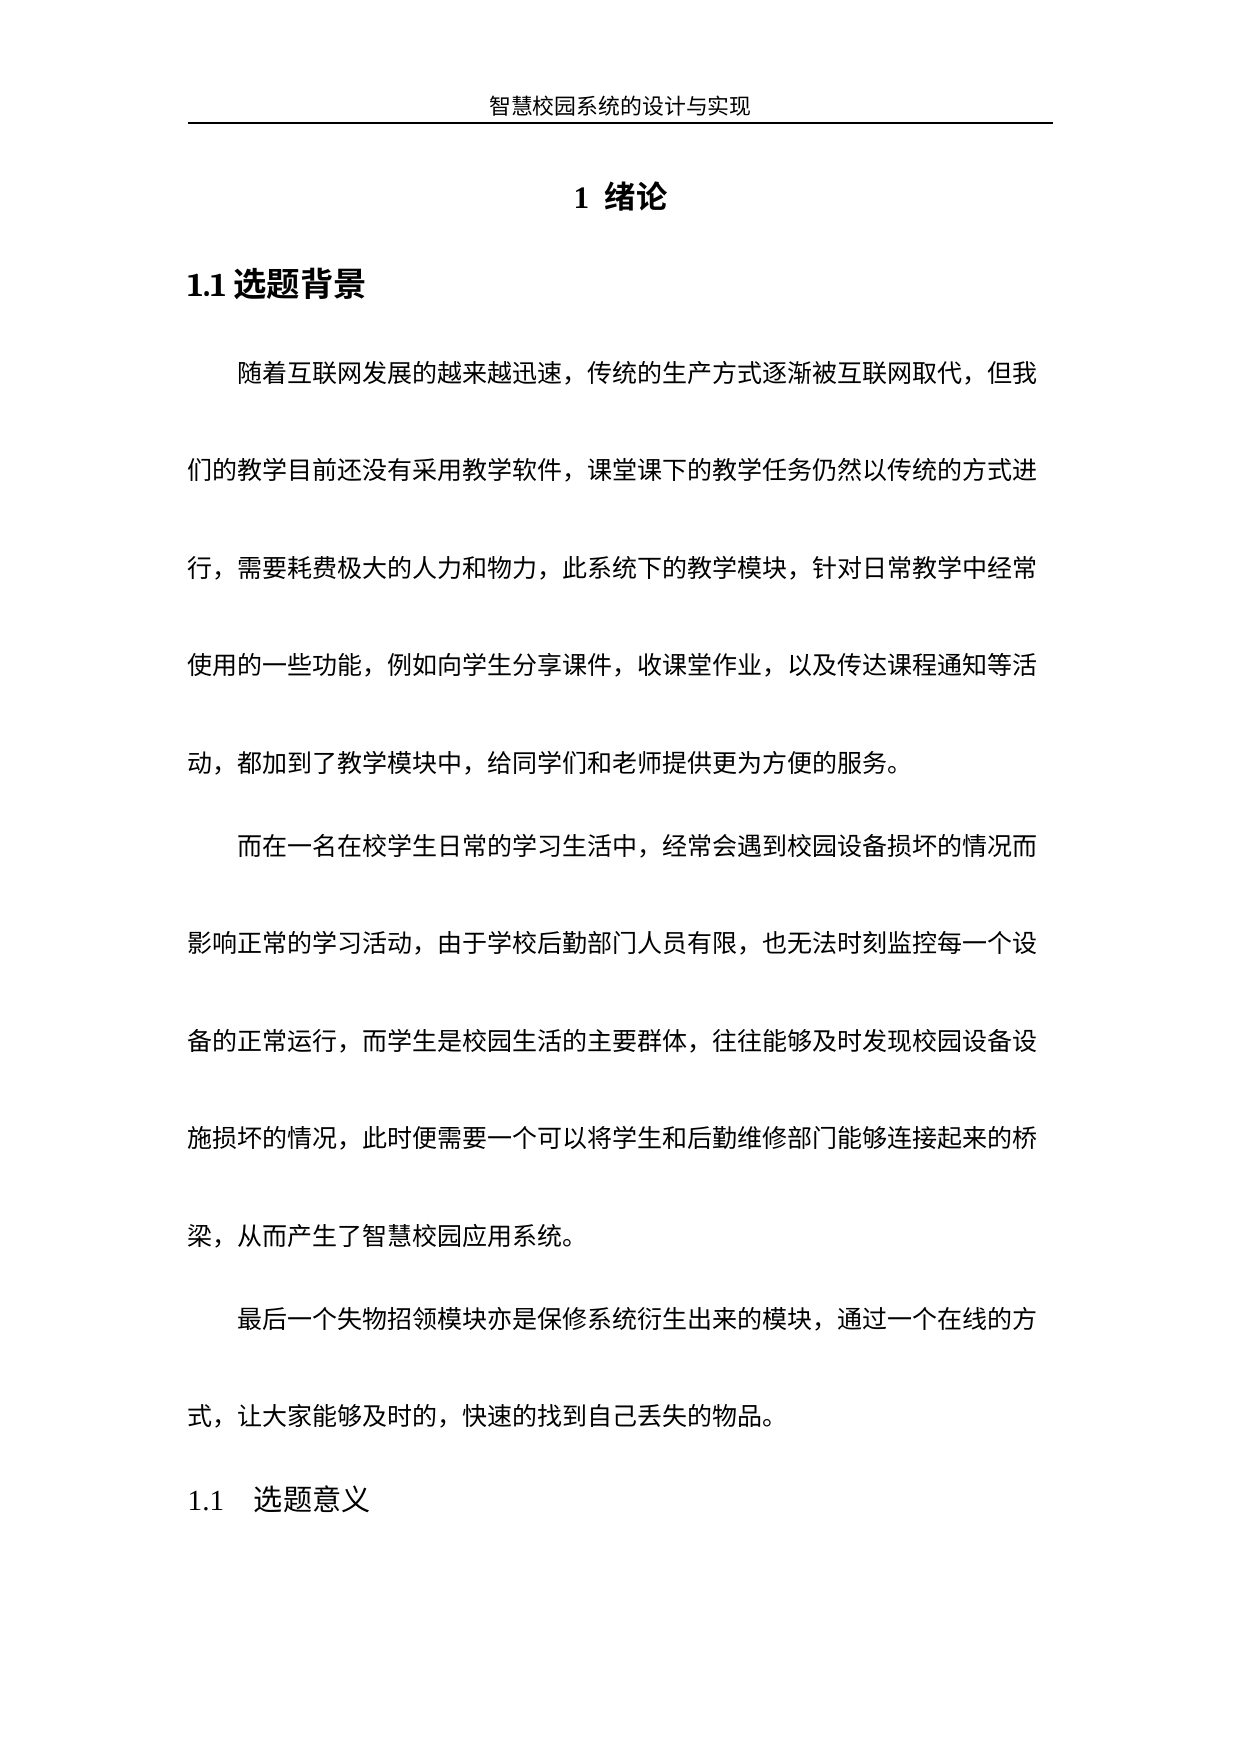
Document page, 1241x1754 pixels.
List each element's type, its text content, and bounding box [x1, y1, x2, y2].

list 选题意义 [187, 1466, 1053, 1531]
text 而在一名在校学生日常的学习生活中，经常会遇到校园设备损坏的情况而影响正常的学习活动，由于学校后勤部门人员有限，也无法时刻监控每一个设备的正常运行，而学生是校园生活的主要群体，往往能够及时发现校园设备设施损坏的情况，此时便需要一个可以将学生和后勤维修部门能够连接起来的桥梁，从而产生了智慧校园应用系统。 [187, 812, 1053, 1267]
text 随着互联网发展的越来越迅速，传统的生产方式逐渐被互联网取代，但我们的教学目前还没有采用教学软件，课堂课下的教学任务仍然以传统的方式进行，需要耗费极大的人力和物力，此系统下的教学模块，针对日常教学中经常使用的一些功能，例如向学生分享课件，收课堂作业，以及传达课程通知等活动，都加到了教学模块中，给同学们和老师提供更为方便的服务。 [187, 339, 1053, 794]
text 最后一个失物招领模块亦是保修系统衍生出来的模块，通过一个在线的方式，让大家能够及时的，快速的找到自己丢失的物品。 [187, 1285, 1053, 1447]
subtitle 1 绪论 [187, 162, 1053, 227]
subtitle 1.1 选题背景 [187, 249, 1053, 314]
